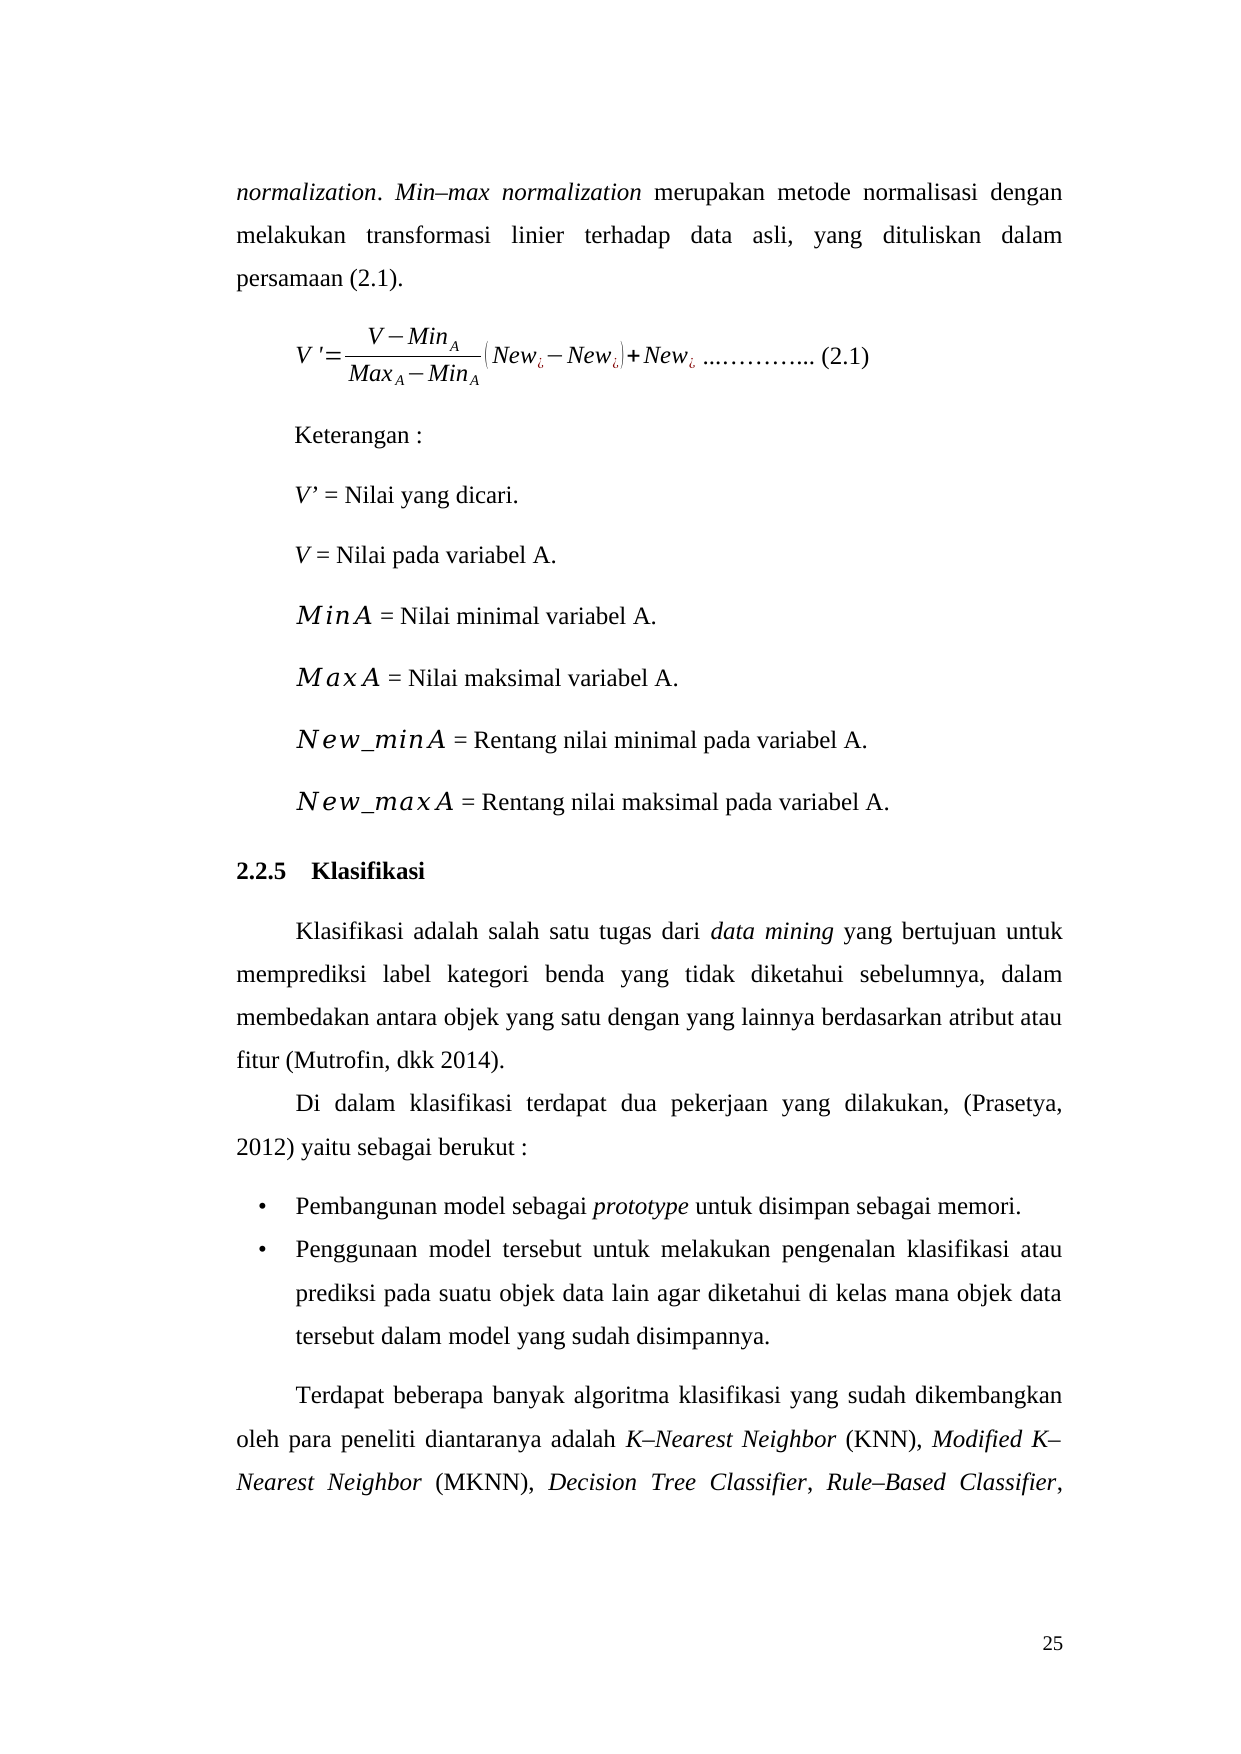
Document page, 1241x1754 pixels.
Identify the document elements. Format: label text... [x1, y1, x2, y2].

list Pembangunan model sebagai prototype untuk disimpan sebagai memori. [258, 1191, 1063, 1220]
text Klasifikasi adalah salah satu tugas dari data mining yang bertujuan untuk memprediksi label kategori benda yang tidak diketahui sebelumnya, dalam membedakan antara objek yang satu dengan yang lainnya berdasarkan atribut atau fitur (Mutrofin, dkk 2014). [236, 916, 1063, 1074]
text 𝑁𝑒𝑤_𝑚𝑎𝑥𝐴 = Rentang nilai maksimal pada variabel A. [294, 786, 1063, 816]
text Di dalam klasifikasi terdapat dua pekerjaan yang dilakukan, (Prasetya, 2012) yaitu sebagai berukut : [236, 1088, 1063, 1160]
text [236, 177, 1063, 292]
text Keterangan : [294, 421, 1063, 449]
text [236, 1381, 1063, 1496]
list Penggunaan model tersebut untuk melakukan pengenalan klasifikasi atau prediksi pada suatu objek data lain agar diketahui di kelas mana objek data tersebut dalam model yang sudah disimpannya. [258, 1234, 1063, 1349]
subtitle Klasifikasi [236, 856, 1063, 885]
text ...………... (2.1) [295, 323, 1063, 389]
text V = Nilai pada variabel A. [294, 540, 1063, 569]
text 𝑀𝑖𝑛𝐴 = Nilai minimal variabel A. [294, 600, 1063, 630]
text V’ = Nilai yang dicari. [294, 480, 1063, 509]
text 𝑀𝑎𝑥𝐴 = Nilai maksimal variabel A. [294, 662, 1063, 692]
text 𝑁𝑒𝑤_𝑚𝑖𝑛𝐴 = Rentang nilai minimal pada variabel A. [294, 724, 1063, 754]
